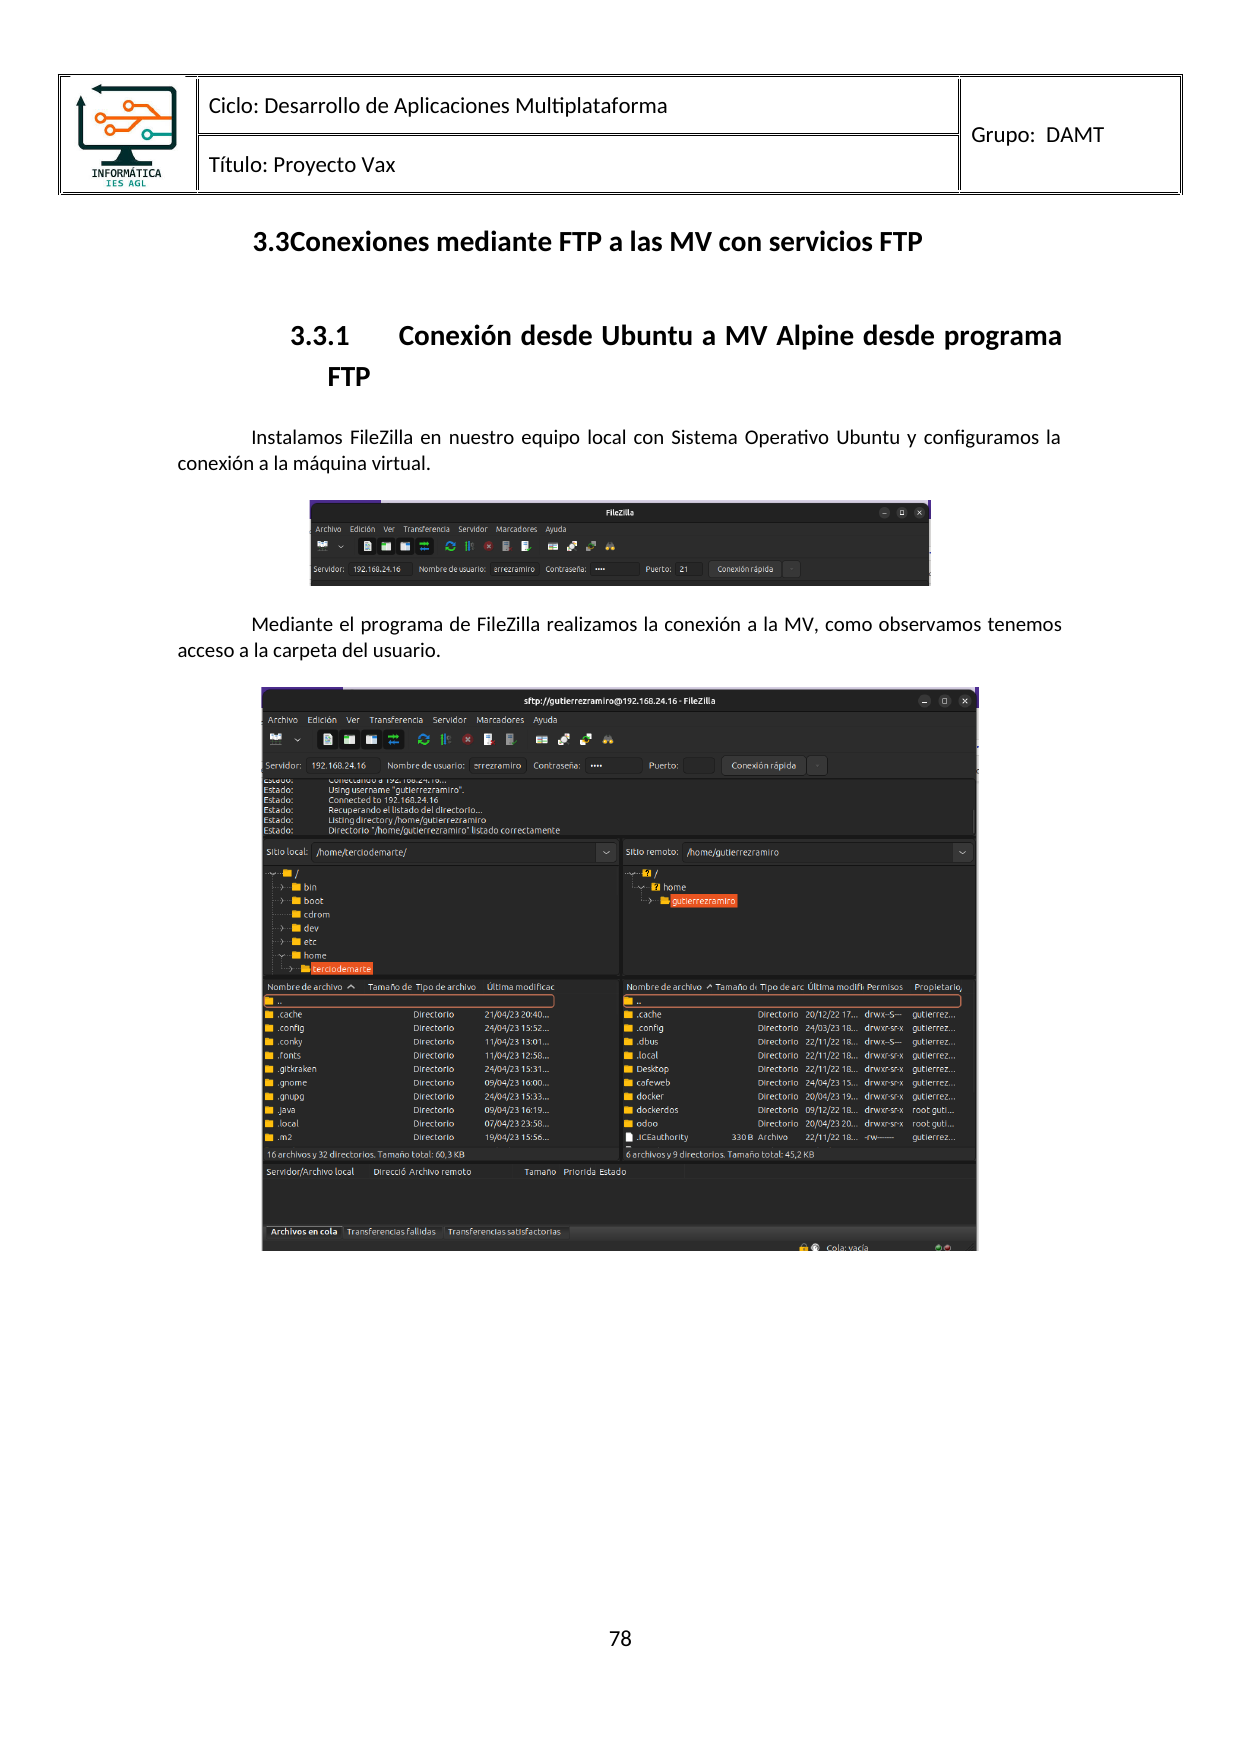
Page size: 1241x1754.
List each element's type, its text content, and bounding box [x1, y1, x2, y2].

picture [309, 500, 931, 586]
text Instalamos FileZilla en nuestro equipo local con Sistema Operativo Ubuntu y configuramos la conexión a la máquina virtual. [177, 424, 1063, 475]
picture [261, 687, 979, 1251]
subtitle Conexiones mediante FTP a las MV con servicios FTP [252, 223, 1063, 259]
subtitle Conexión desde Ubuntu a MV Alpine desde programa FTP [290, 317, 1063, 394]
text Mediante el programa de FileZilla realizamos la conexión a la MV, como observamos tenemos acceso a la carpeta del usuario. [177, 611, 1063, 662]
picture [70, 76, 186, 192]
